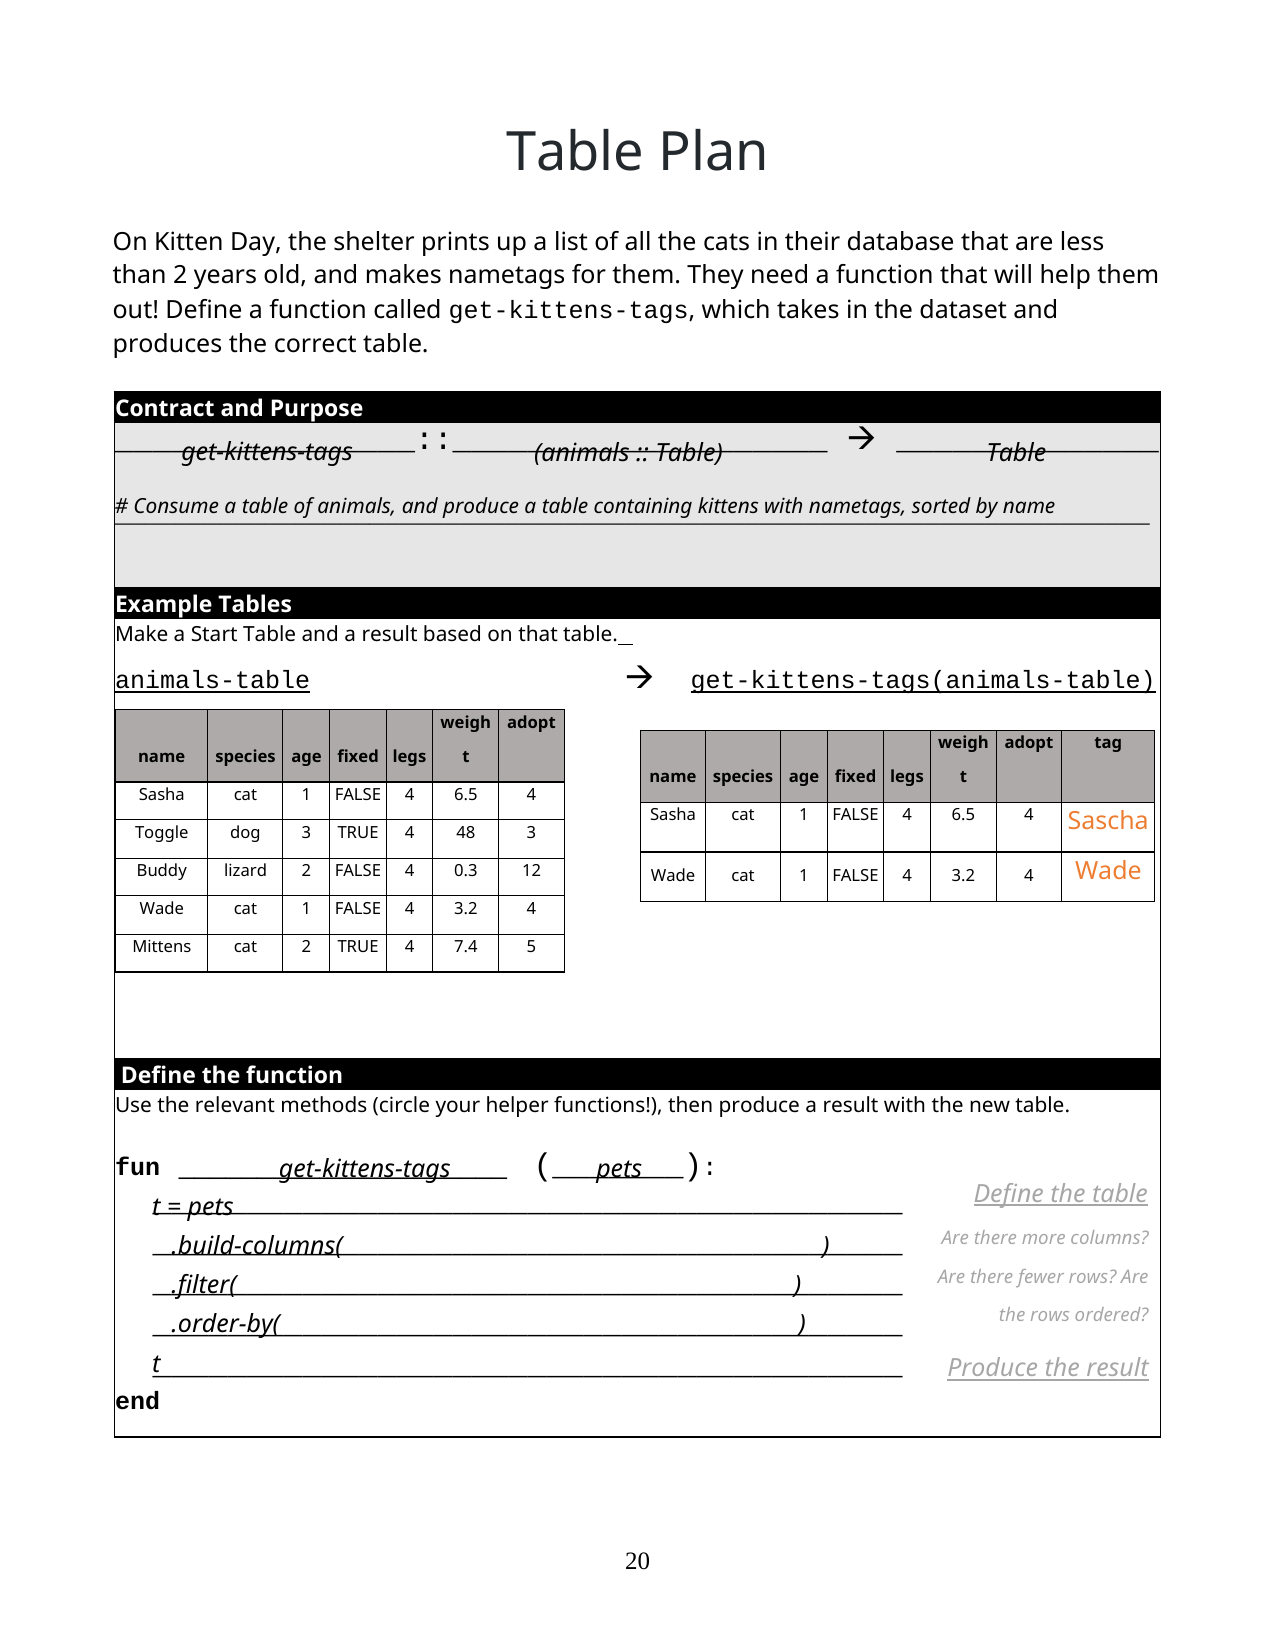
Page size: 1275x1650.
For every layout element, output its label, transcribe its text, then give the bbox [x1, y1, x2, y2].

table_cell Define the function Use the relevant methods (circle your helper functions!), then produce a result with the new table. fun _____________________ (_______): ________________________________________ ________________________________________ ________________________________________ ________________________________________ ________________________________________ end [115, 1090, 1160, 1436]
table_cell Example Tables Make a Start Table and a result based on that table. animals-table get-kittens-tags(animals-table) [115, 619, 1160, 1058]
subtitle Table Plan [112, 112, 1162, 186]
table_header Contract and Purpose ________________::____________________ ______________ _____________________________________________________________________ [115, 423, 1160, 587]
text On Kitten Day, the shelter prints up a list of all the cats in their database that are less than 2 years old, and makes nametags for them. They need a function that will help them out! Define a function called get-kittens-tags, which takes in the dataset and produces the correct table. [112, 223, 1162, 359]
